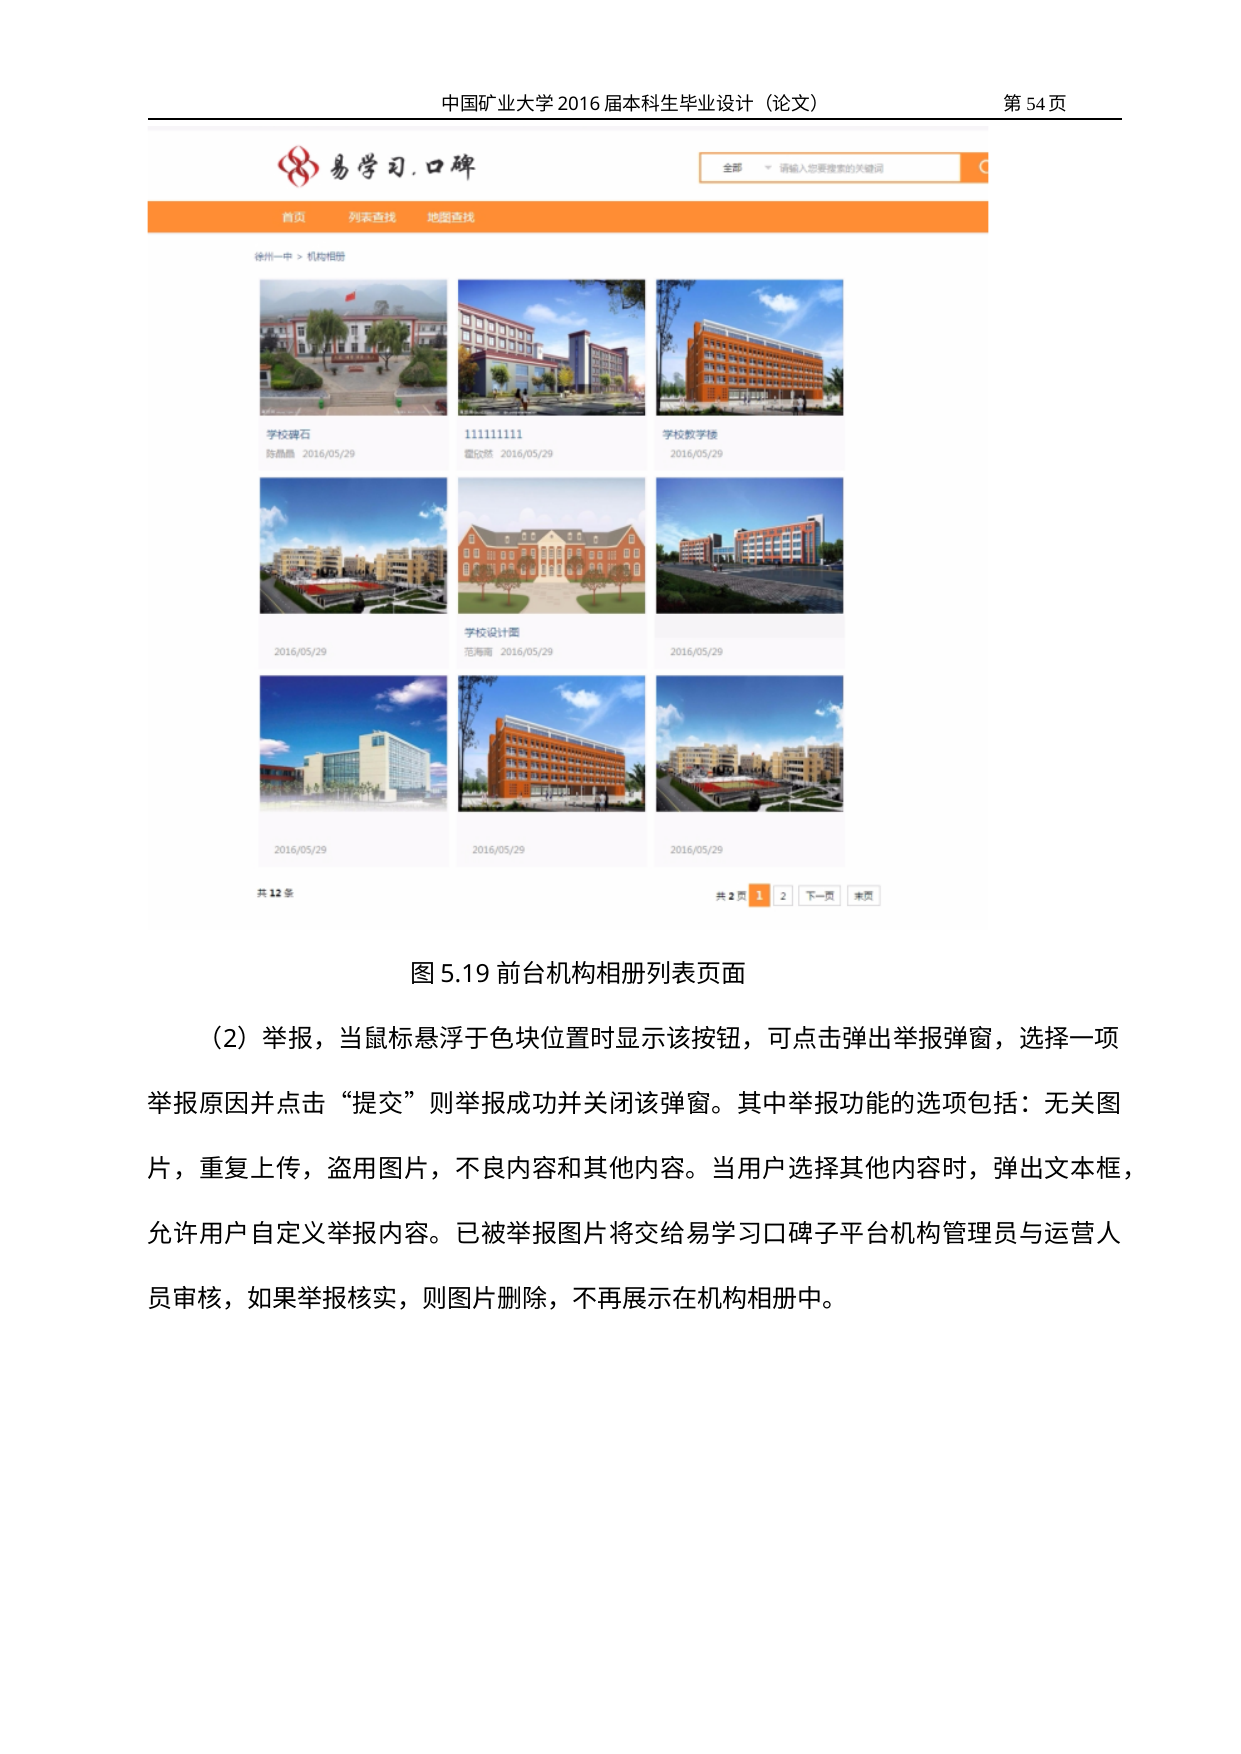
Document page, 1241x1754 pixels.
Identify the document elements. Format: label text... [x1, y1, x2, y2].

text （2）举报，当鼠标悬浮于色块位置时显示该按钮，可点击弹出举报弹窗，选择一项举报原因并点击“提交”则举报成功并关闭该弹窗。其中举报功能的选项包括：无关图片，重复上传，盗用图片，不良内容和其他内容。当用户选择其他内容时，弹出文本框，允许用户自定义举报内容。已被举报图片将交给易学习口碑子平台机构管理员与运营人员审核，如果举报核实，则图片删除，不再展示在机构相册中。 [148, 1004, 1122, 1329]
text 图5.19 前台机构相册列表页面 [360, 939, 1122, 1004]
picture [147, 126, 989, 930]
